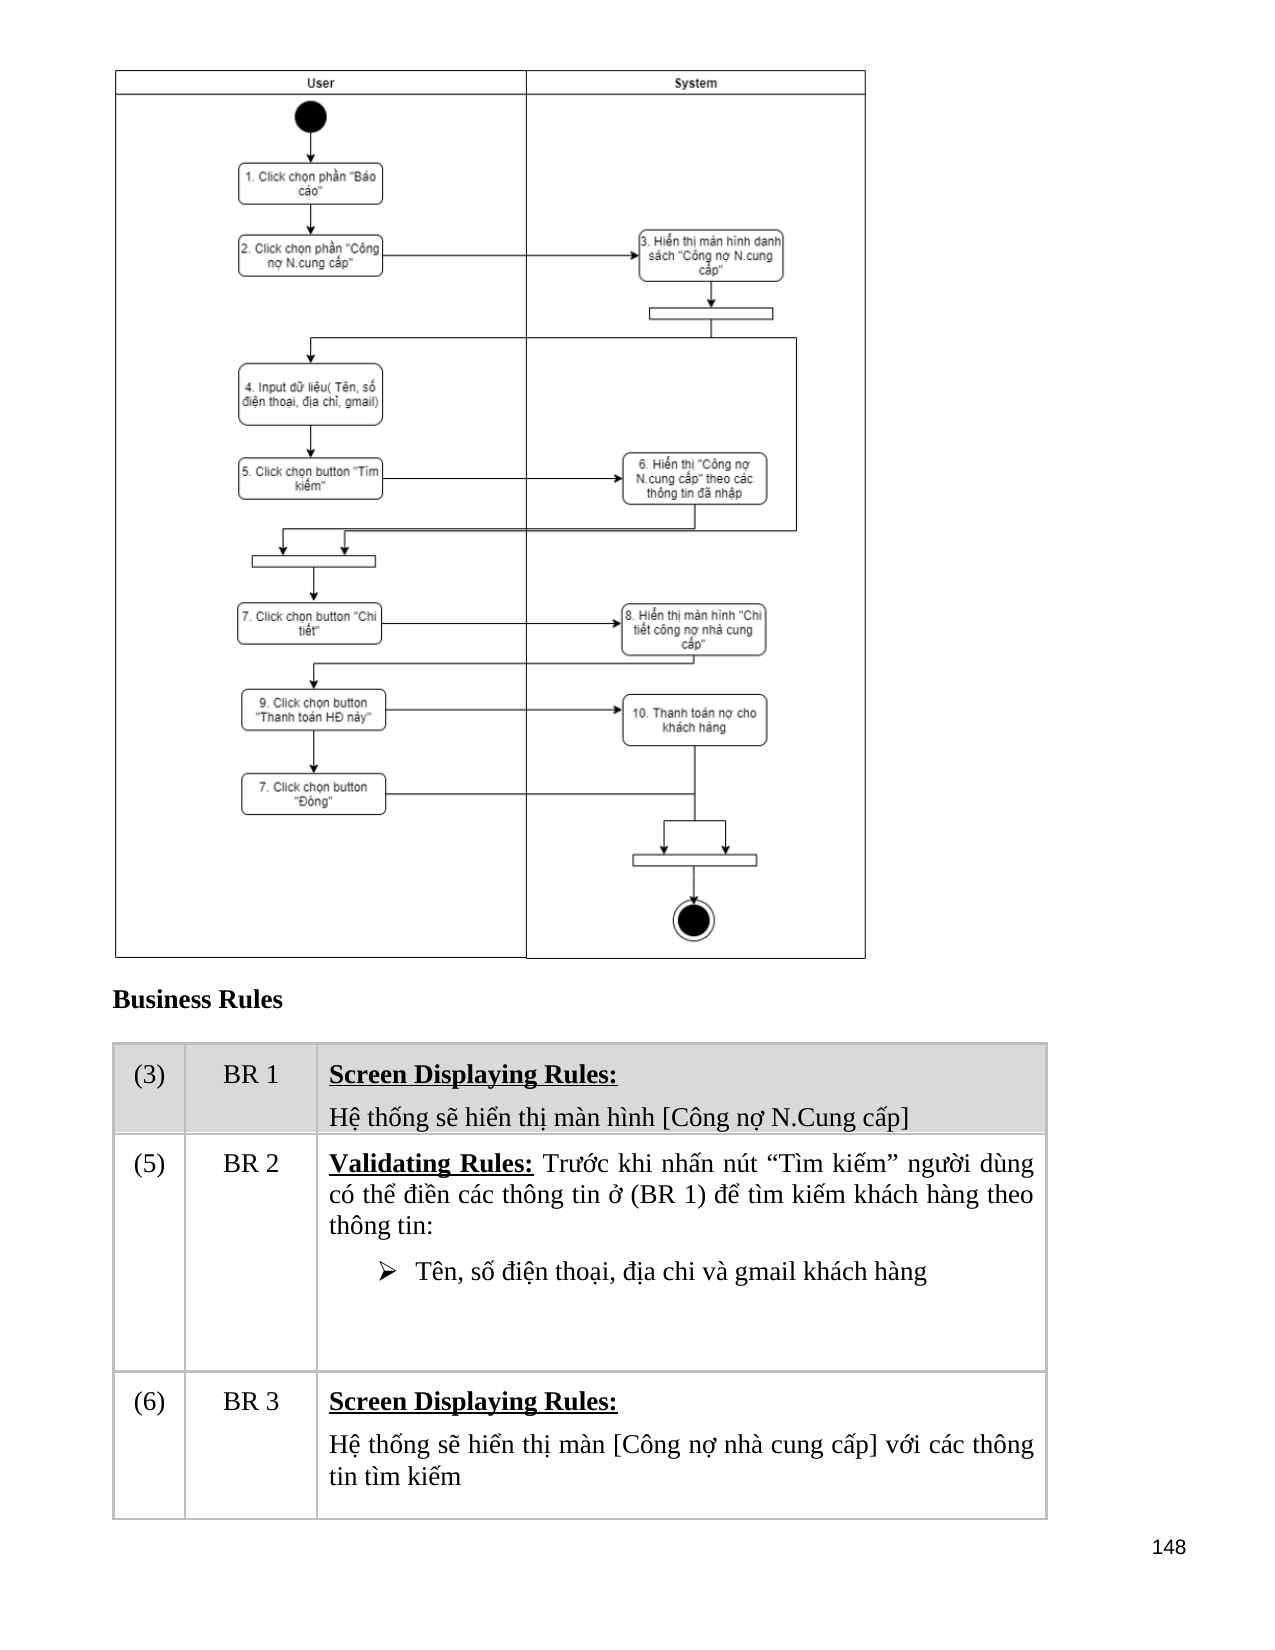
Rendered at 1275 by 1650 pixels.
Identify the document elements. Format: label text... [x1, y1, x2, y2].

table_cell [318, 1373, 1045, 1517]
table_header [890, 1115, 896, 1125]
picture [112, 68, 870, 959]
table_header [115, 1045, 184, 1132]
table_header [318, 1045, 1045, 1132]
text Business Rules [112, 983, 1186, 1014]
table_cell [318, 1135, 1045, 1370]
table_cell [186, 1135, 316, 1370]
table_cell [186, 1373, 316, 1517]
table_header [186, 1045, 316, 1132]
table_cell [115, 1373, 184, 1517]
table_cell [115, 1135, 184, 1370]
